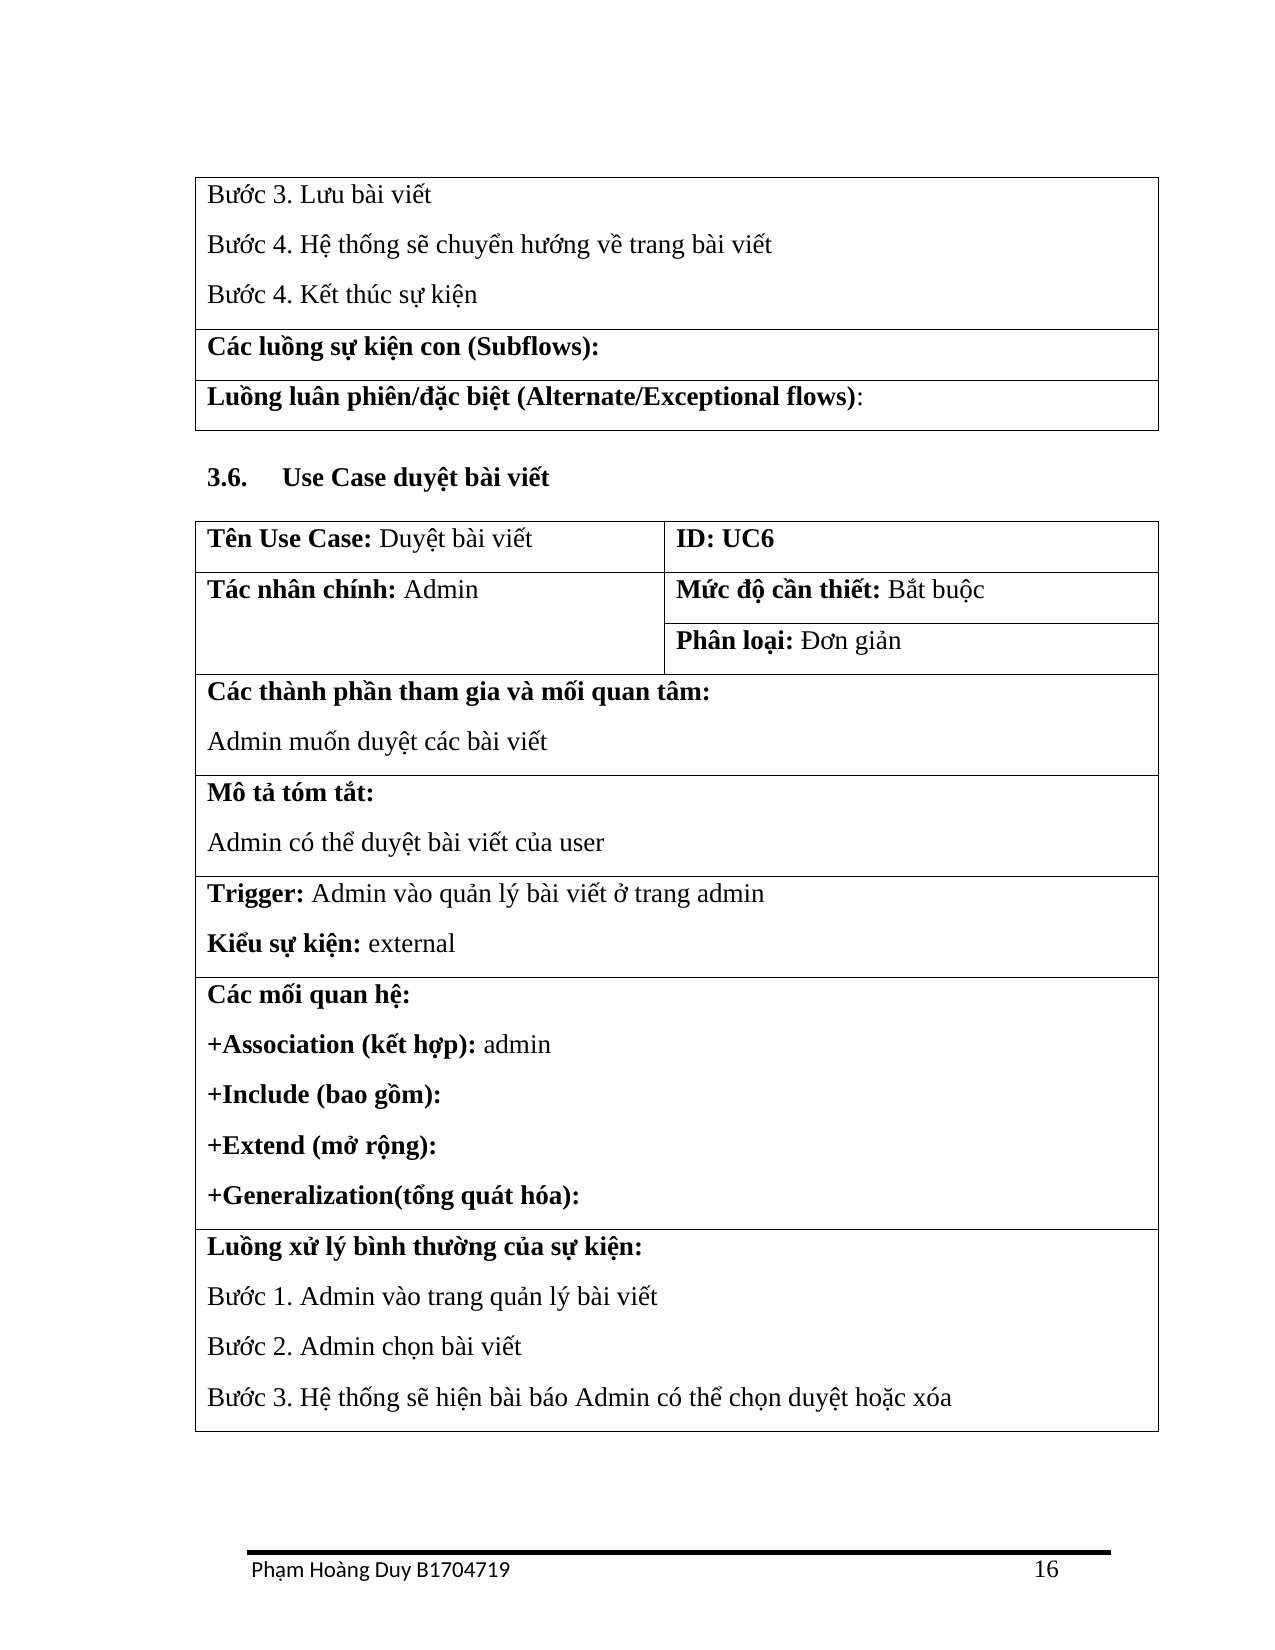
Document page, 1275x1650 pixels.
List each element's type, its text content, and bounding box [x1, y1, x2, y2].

table_cell Mô tả tóm tắt: Admin có thể duyệt bài viết của user [196, 776, 1158, 876]
table_header Tên Use Case: Duyệt bài viết [196, 522, 664, 572]
table_cell Trigger: Admin vào quản lý bài viết ở trang admin Kiểu sự kiện: external [196, 877, 1158, 977]
table_cell Các thành phần tham gia và mối quan tâm: Admin muốn duyệt các bài viết [196, 675, 1158, 775]
table_cell Mức độ cần thiết: Bắt buộc [665, 573, 1158, 623]
table_header ID: UC6 [665, 522, 1158, 572]
table_cell Luồng luân phiên/đặc biệt (Alternate/Exceptional flows): [196, 381, 1158, 430]
table_cell Các mối quan hệ: +Association (kết hợp): admin +Include (bao gồm): +Extend (mở rộng): +Generalization(tổng quát hóa): [196, 978, 1158, 1229]
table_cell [196, 1230, 1158, 1431]
table_cell Phân loại: Đơn giản [665, 624, 1158, 674]
text Use Case duyệt bài viết [207, 461, 1157, 492]
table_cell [196, 178, 1158, 328]
table_cell Các luồng sự kiện con (Subflows): [196, 330, 1158, 379]
table_cell Tác nhân chính: Admin [196, 573, 664, 674]
